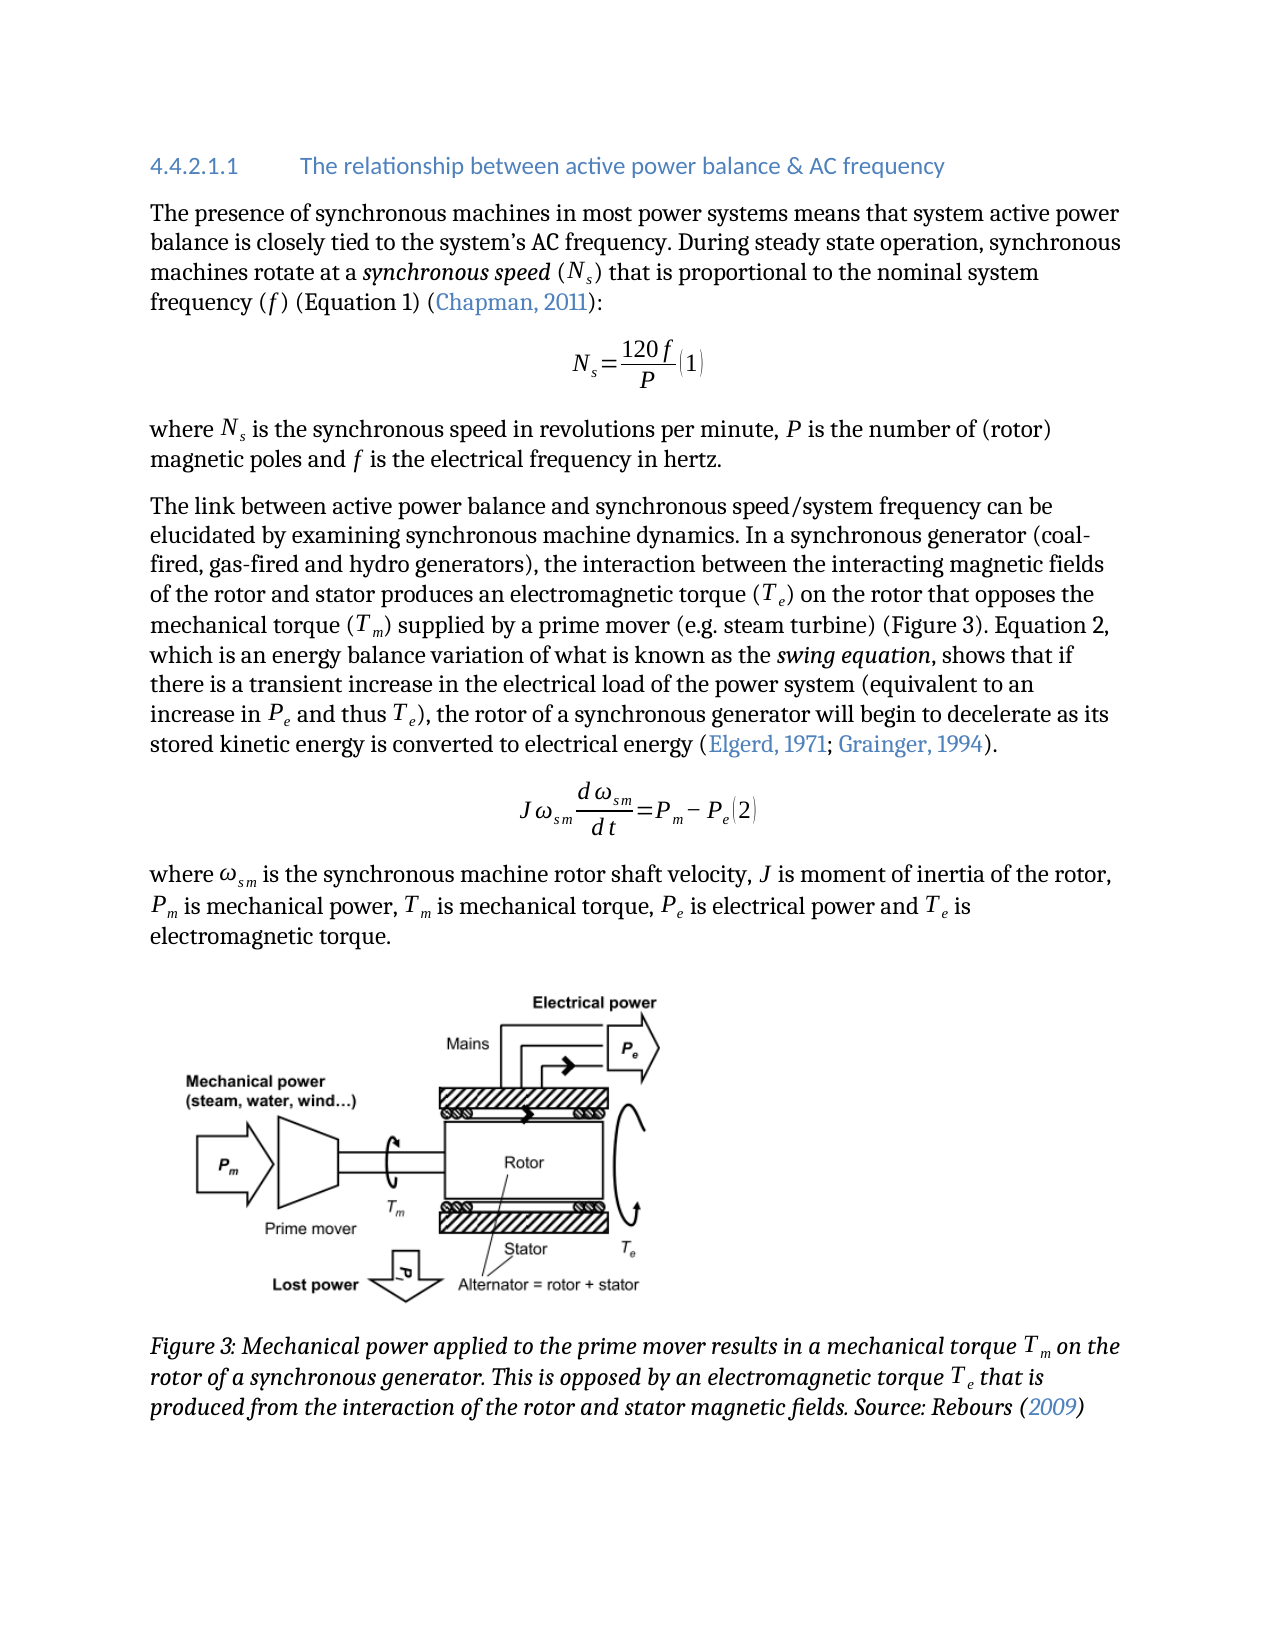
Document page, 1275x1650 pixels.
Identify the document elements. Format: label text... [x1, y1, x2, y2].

picture [168, 969, 694, 1310]
text Figure 3: Mechanical power applied to the prime mover results in a mechanical torque on the rotor of a synchronous generator. This is opposed by an electromagnetic torque that is produced from the interaction of the rotor and stator magnetic fields. Source: Rebours (2009) [150, 1331, 1125, 1422]
text where is the synchronous speed in revolutions per minute, is the number of (rotor) magnetic poles and is the electrical frequency in hertz. [150, 413, 1125, 473]
text The link between active power balance and synchronous speed/system frequency can be elucidated by examining synchronous machine dynamics. In a synchronous generator (coal-fired, gas-fired and hydro generators), the interaction between the interacting magnetic fields of the rotor and stator produces an electromagnetic torque () on the rotor that opposes the mechanical torque () supplied by a prime mover (e.g. steam turbine) (Figure 3). Equation 2, which is an energy balance variation of what is known as the swing equation, shows that if there is a transient increase in the electrical load of the power system (equivalent to an increase in and thus ), the rotor of a synchronous generator will begin to decelerate as its stored kinetic energy is converted to electrical energy (Elgerd, 1971; Grainger, 1994). [150, 492, 1125, 759]
subtitle 4.4.2.1.1 The relationship between active power balance & AC frequency [150, 150, 1125, 181]
text The presence of synchronous machines in most power systems means that system active power balance is closely tied to the system’s AC frequency. During steady state operation, synchronous machines rotate at a synchronous speed () that is proportional to the nominal system frequency () (Equation 1) (Chapman, 2011): [150, 199, 1125, 317]
text where is the synchronous machine rotor shaft velocity, is moment of inertia of the rotor, is mechanical power, is mechanical torque, is electrical power and is electromagnetic torque. [150, 859, 1125, 950]
